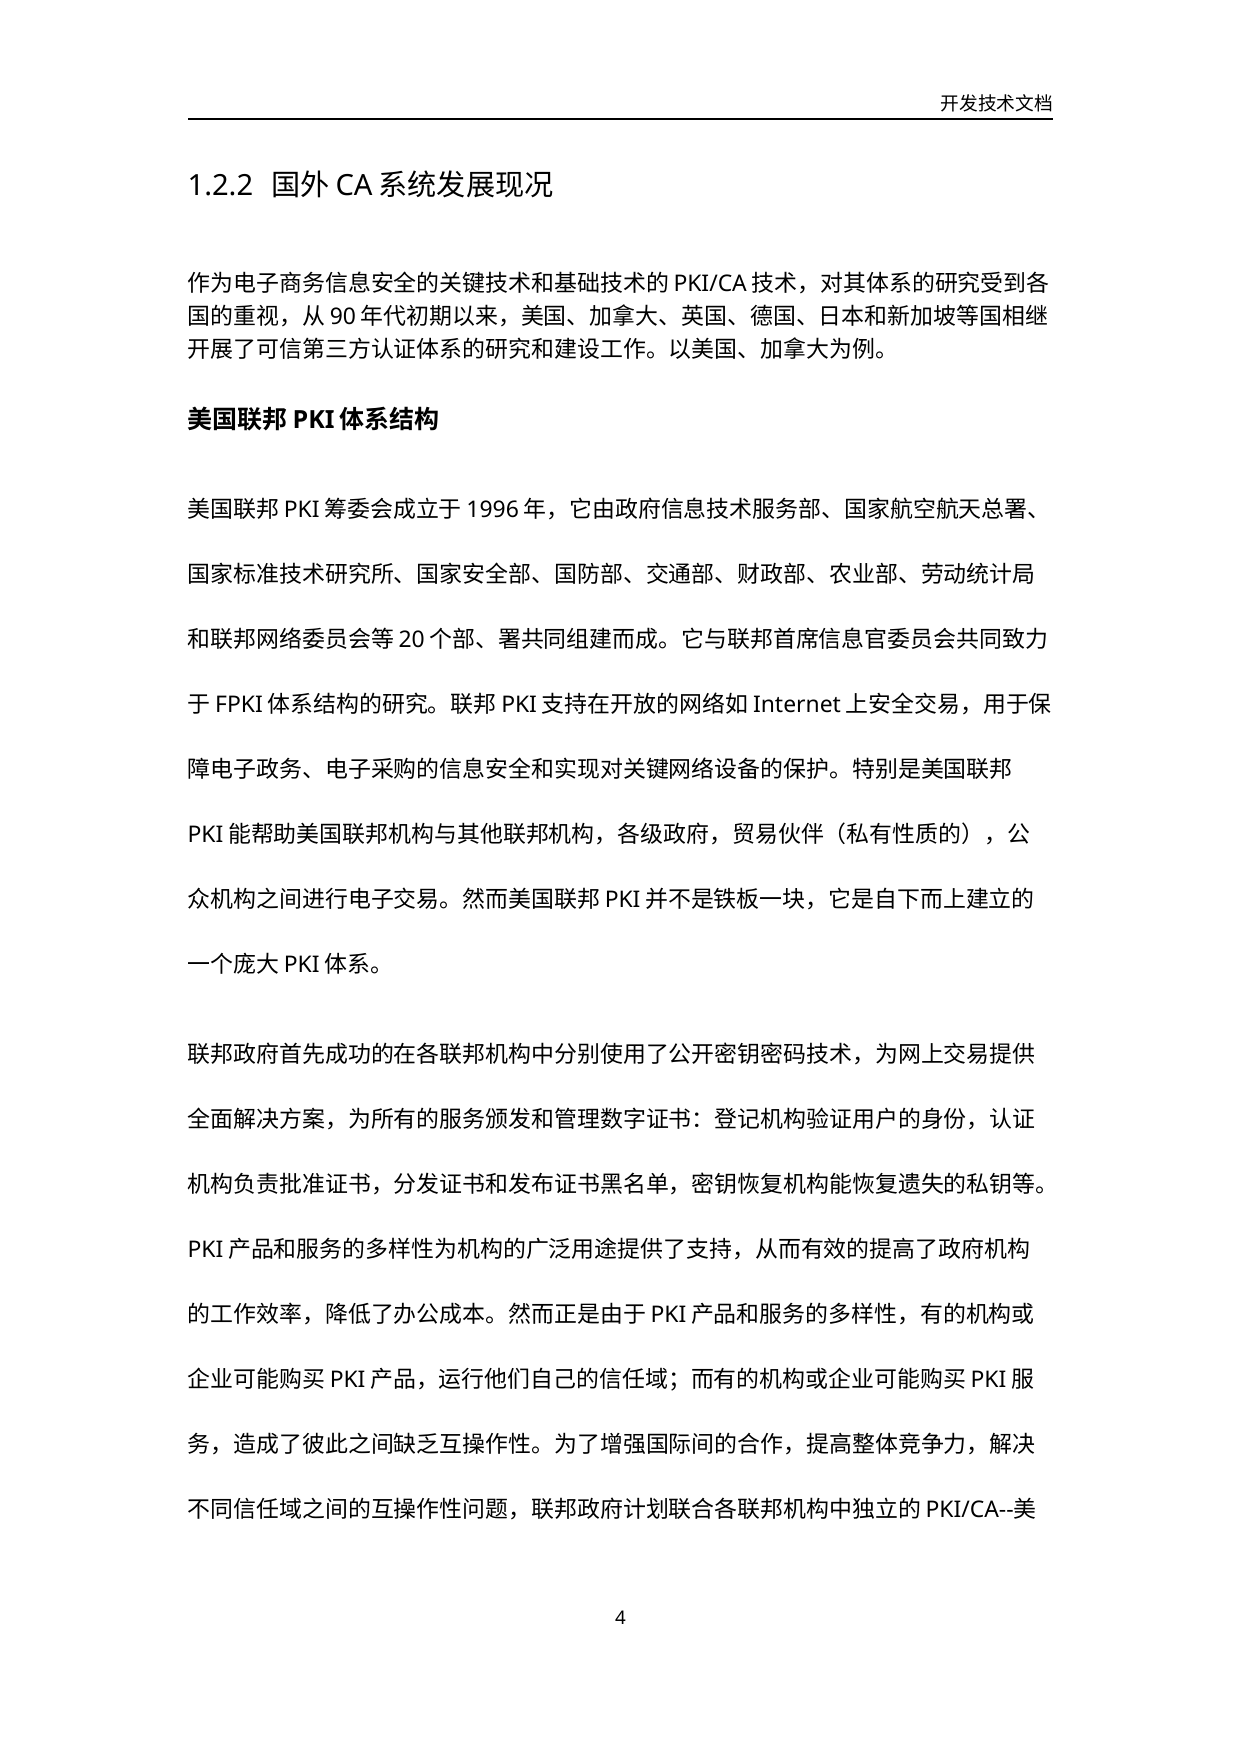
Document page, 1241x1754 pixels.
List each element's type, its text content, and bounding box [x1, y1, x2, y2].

text 作为电子商务信息安全的关键技术和基础技术的PKI/CA技术，对其体系的研究受到各国的重视，从90年代初期以来，美国、加拿大、英国、德国、日本和新加坡等国相继开展了可信第三方认证体系的研究和建设工作。以美国、加拿大为例。 [187, 264, 1053, 364]
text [187, 1020, 1053, 1540]
text 美国联邦PKI筹委会成立于1996年，它由政府信息技术服务部、国家航空航天总署、国家标准技术研究所、国家安全部、国防部、交通部、财政部、农业部、劳动统计局和联邦网络委员会等20个部、署共同组建而成。它与联邦首席信息官委员会共同致力于FPKI体系结构的研究。联邦PKI支持在开放的网络如 Internet上安全交易，用于保障电子政务、电子采购的信息安全和实现对关键网络设备的保护。特别是美国联邦PKI能帮助美国联邦机构与其他联邦机构，各级政府，贸易伙伴（私有性质的），公众机构之间进行电子交易。然而美国联邦PKI并不是铁板一块，它是自下而上建立的一个庞大PKI体系。 [187, 475, 1053, 995]
subtitle 国外CA系统发展现况 [187, 162, 1053, 204]
text 美国联邦PKI体系结构 [187, 385, 1053, 450]
